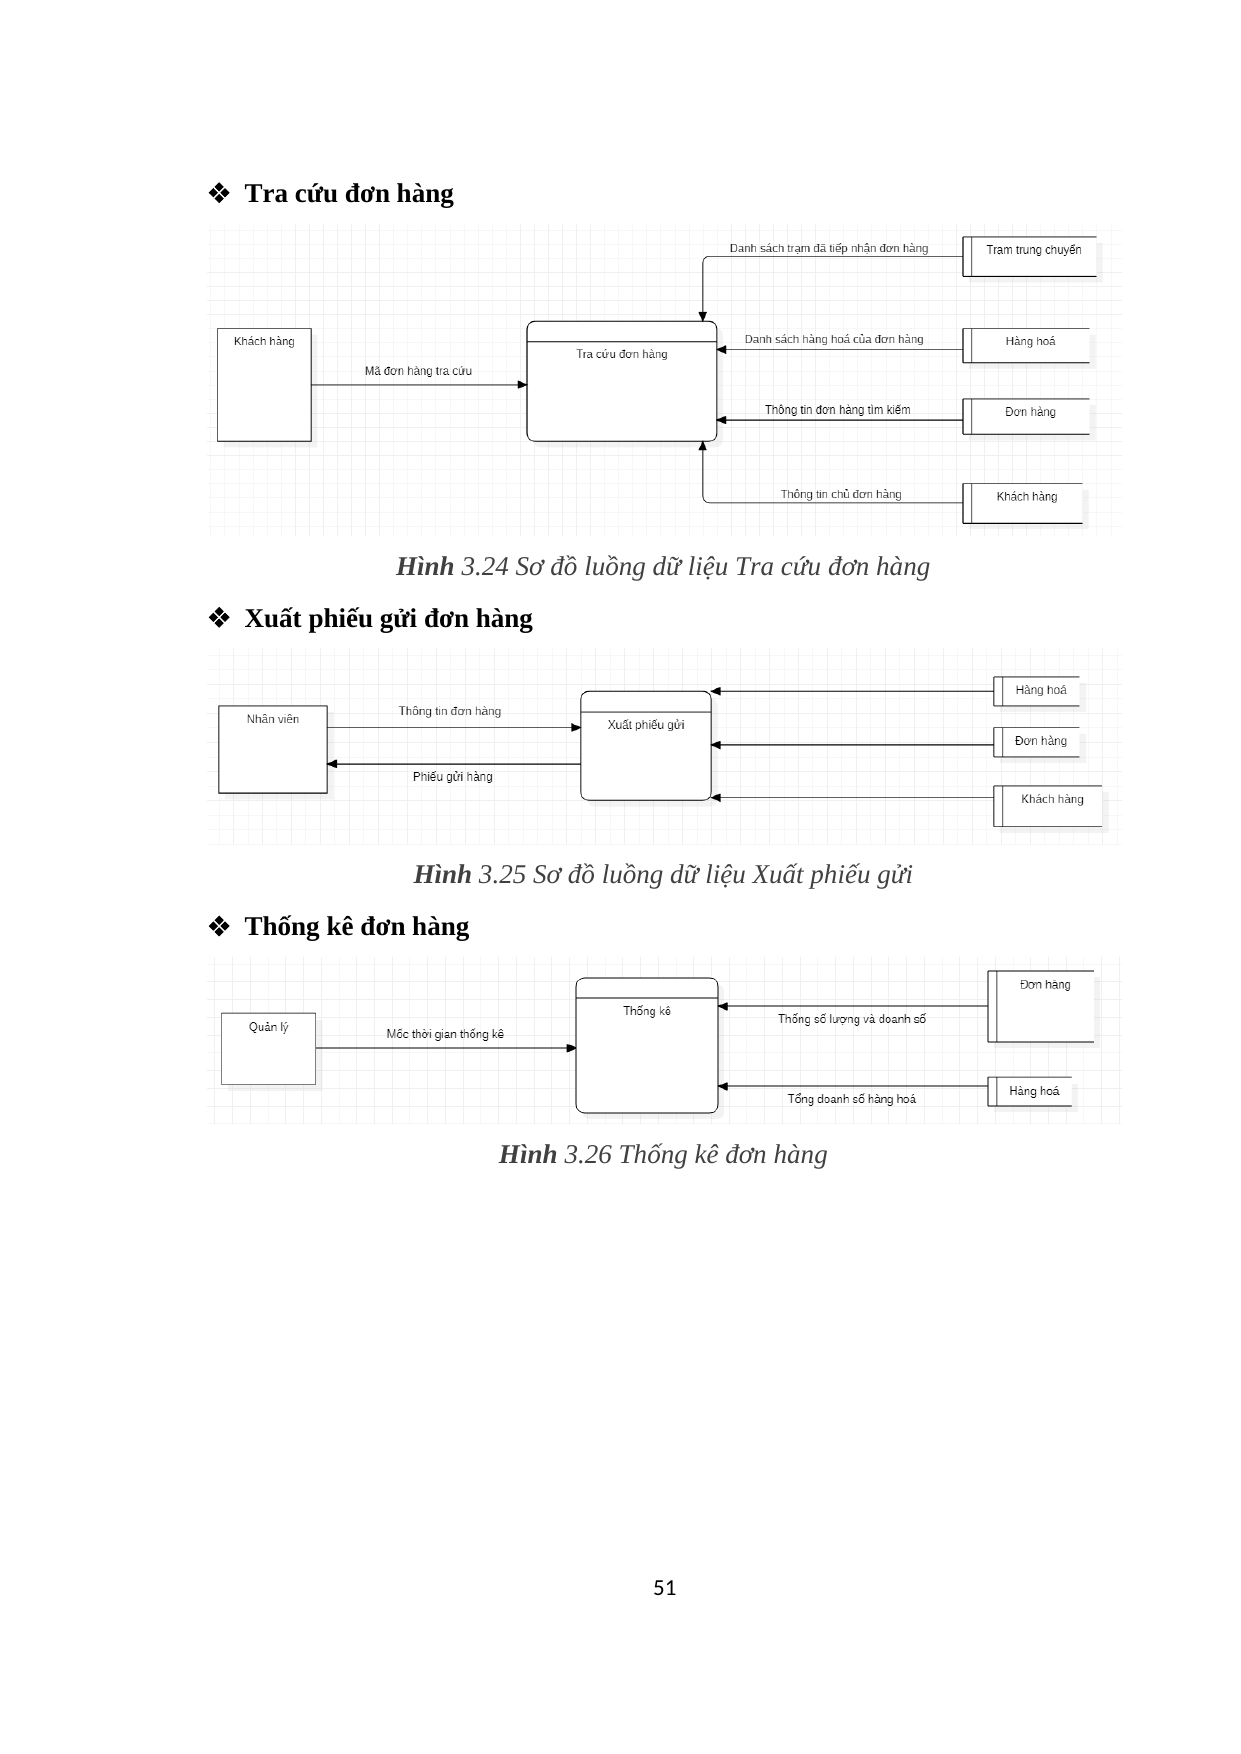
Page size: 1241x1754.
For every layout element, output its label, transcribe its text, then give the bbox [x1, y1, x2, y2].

picture [206, 648, 1123, 845]
list Thống kê đơn hàng [207, 910, 1122, 942]
list Xuất phiếu gửi đơn hàng [207, 602, 1122, 633]
list Tra cứu đơn hàng [207, 177, 1122, 208]
picture [206, 224, 1123, 536]
picture [206, 957, 1123, 1124]
